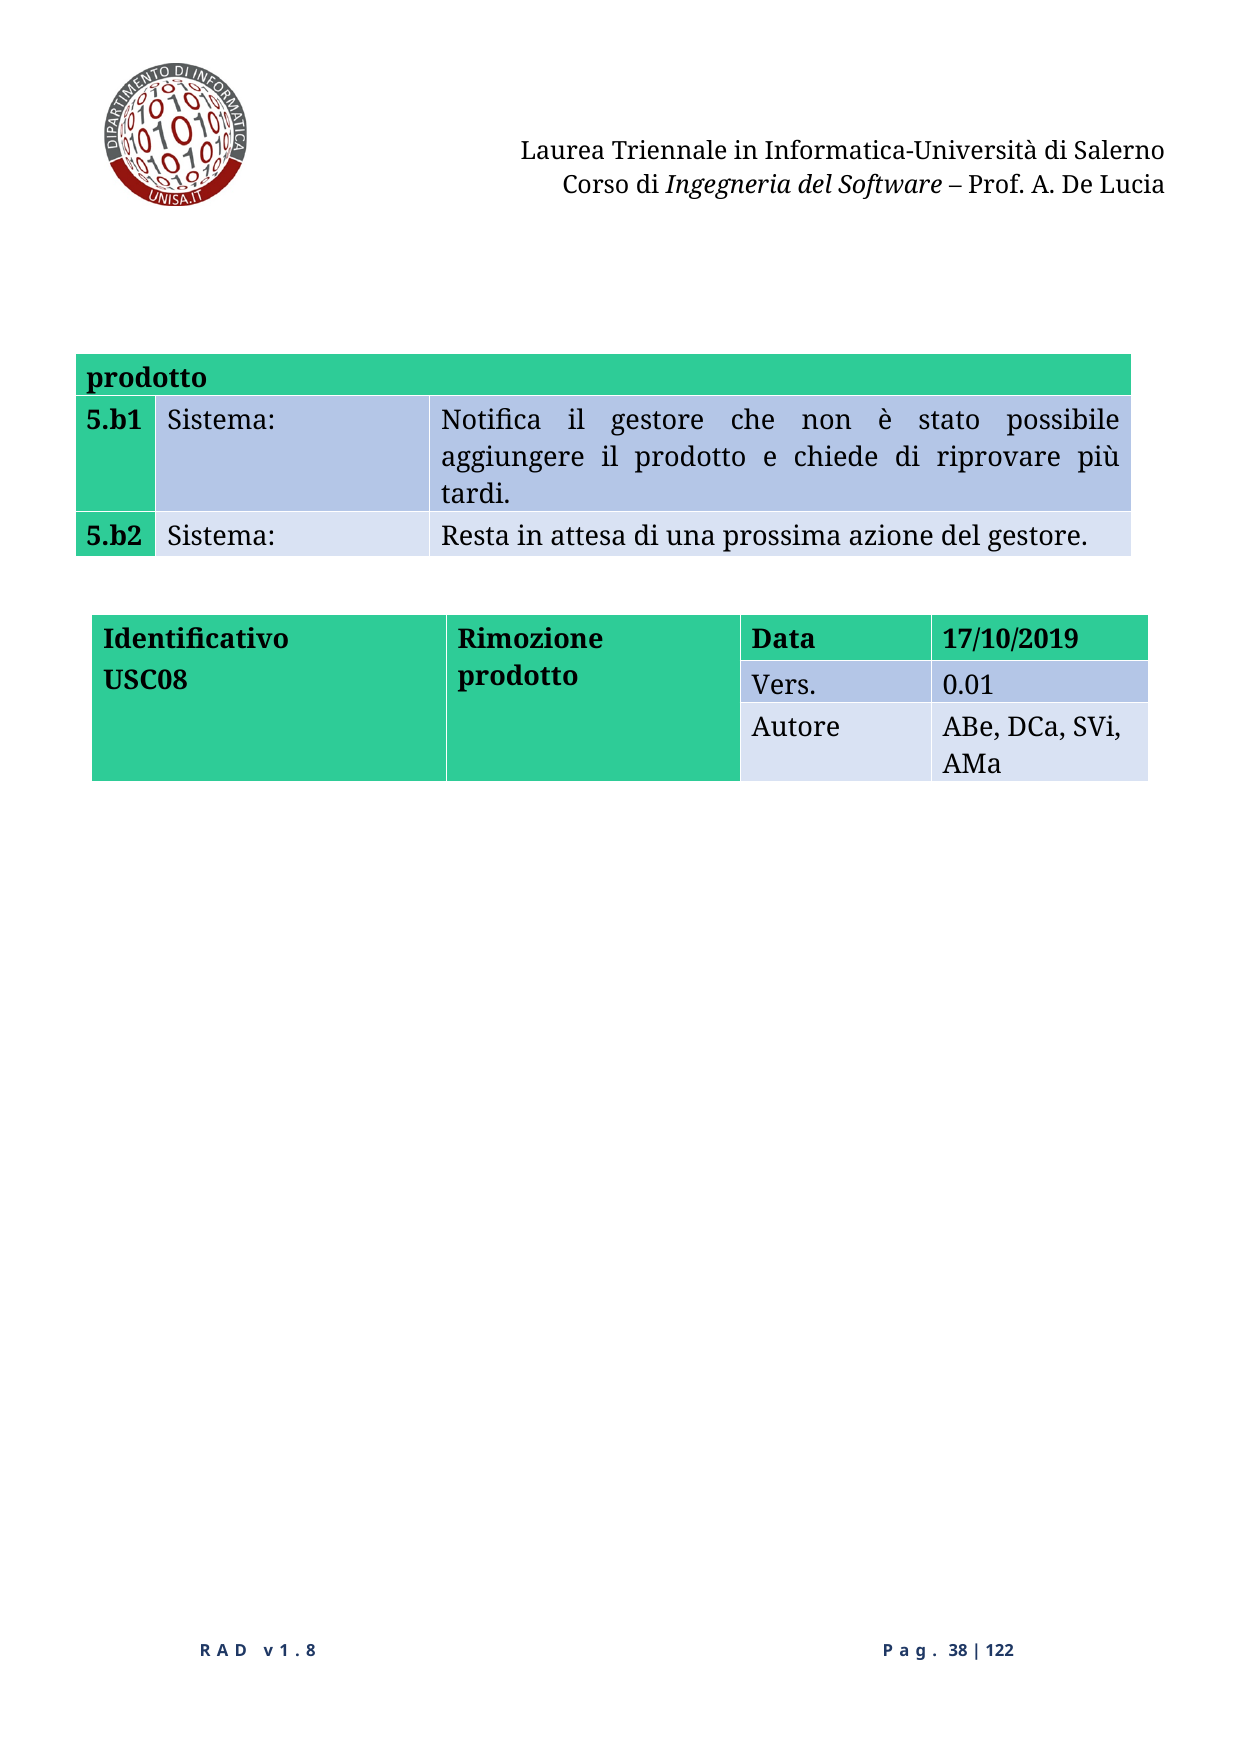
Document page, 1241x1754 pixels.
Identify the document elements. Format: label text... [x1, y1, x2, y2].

table_header Rimozione prodotto [447, 615, 740, 781]
table_header Data [741, 615, 931, 660]
table_cell Notifica il gestore che non è stato possibile aggiungere il prodotto e chiede di riprovare più tardi. [430, 396, 1131, 511]
table_cell Autore [741, 703, 931, 781]
table_cell 0.01 [932, 661, 1148, 702]
table_cell Sistema: [156, 512, 429, 556]
table_header 17/10/2019 [932, 615, 1148, 660]
table_cell ABe, DCa, SVi, AMa [932, 703, 1148, 781]
table_cell Sistema: [156, 396, 429, 511]
table_cell 5.b1 [76, 396, 155, 511]
picture [104, 63, 247, 206]
table_cell Vers. [741, 661, 931, 702]
table_cell Scenario/Flusso di eventi ERRORE: Non è stato possibile aggiungere il prodotto [76, 354, 1131, 395]
table_cell 5.b2 [76, 512, 155, 556]
table_header Identificativo USC08 [92, 615, 446, 781]
table_cell Resta in attesa di una prossima azione del gestore. [430, 512, 1131, 556]
